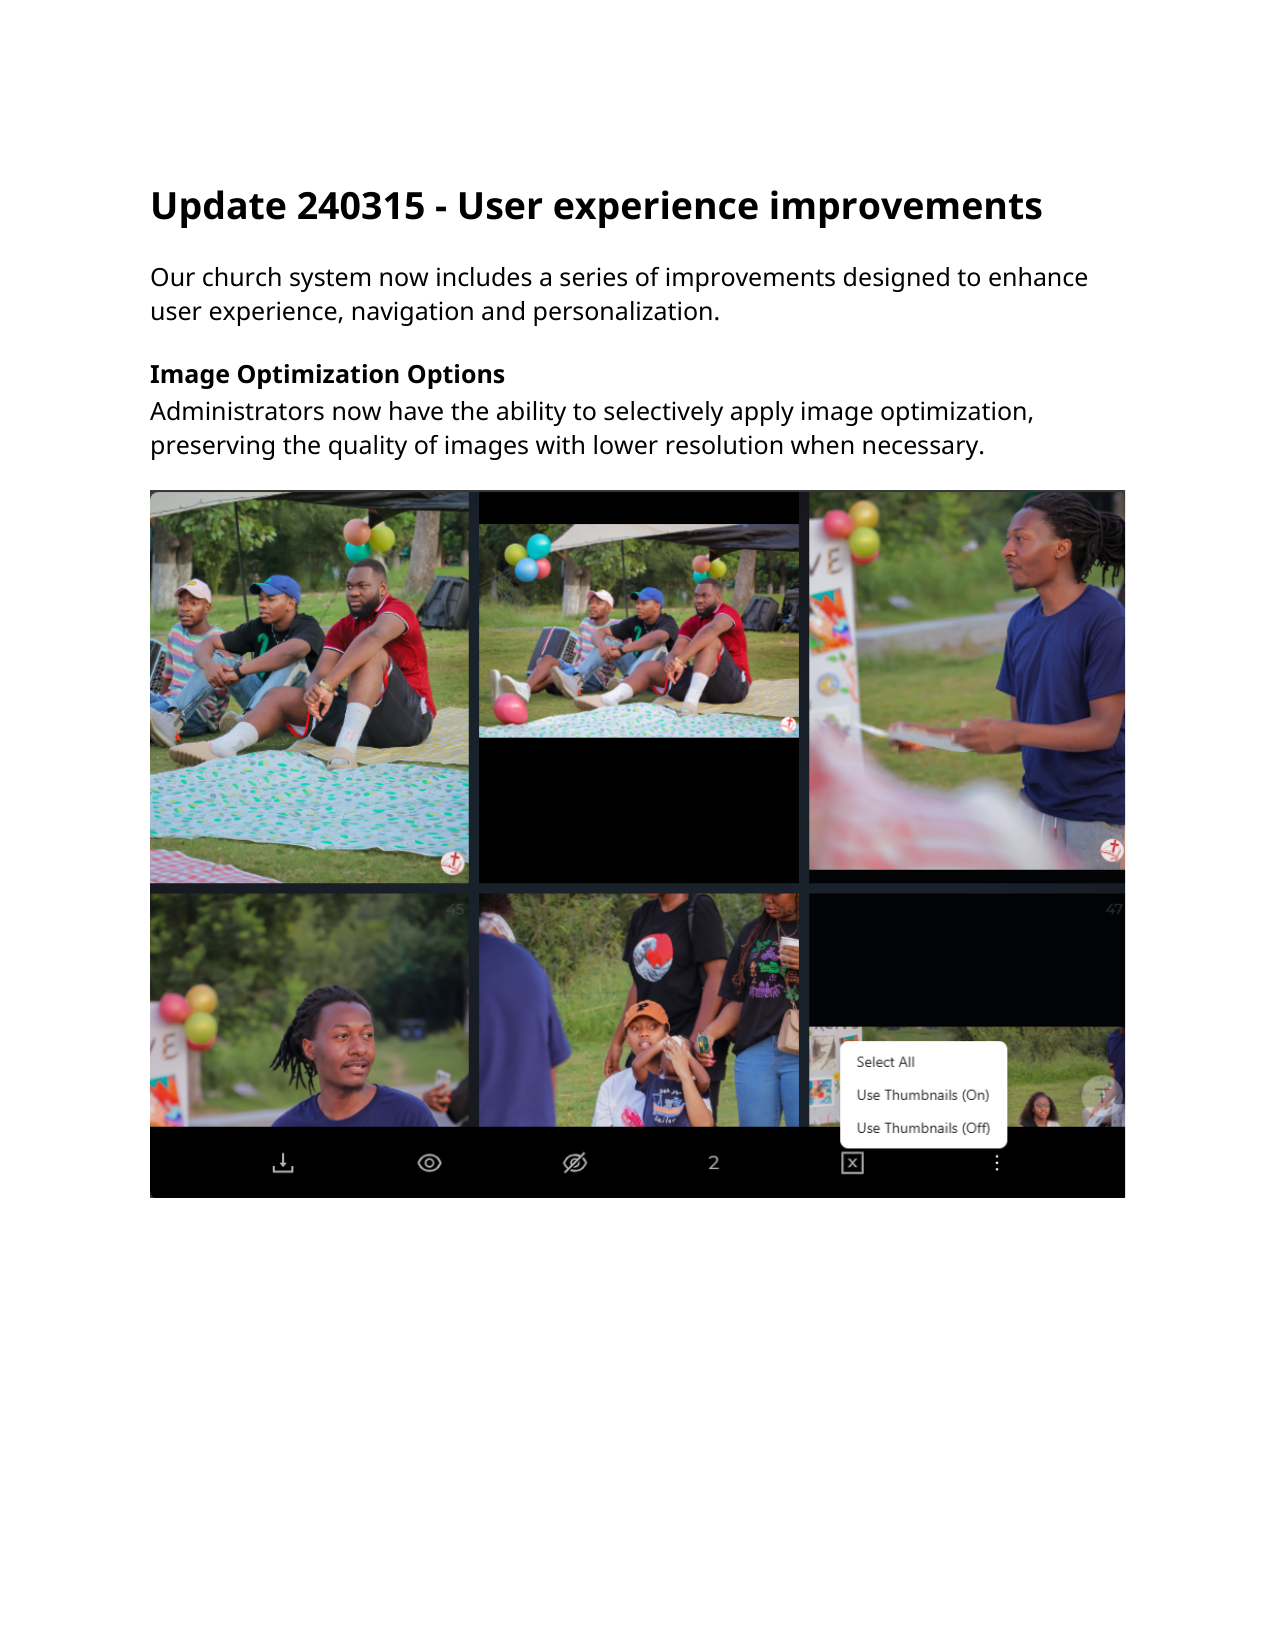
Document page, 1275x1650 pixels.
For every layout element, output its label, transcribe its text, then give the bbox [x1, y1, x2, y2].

text Our church system now includes a series of improvements designed to enhance user experience, navigation and personalization. [150, 259, 1125, 327]
text Administrators now have the ability to selectively apply image optimization, preserving the quality of images with lower resolution when necessary. [150, 393, 1125, 462]
subtitle Image Optimization Options [150, 357, 1125, 391]
picture [150, 490, 1125, 1198]
subtitle Update 240315 - User experience improvements [150, 179, 1125, 230]
